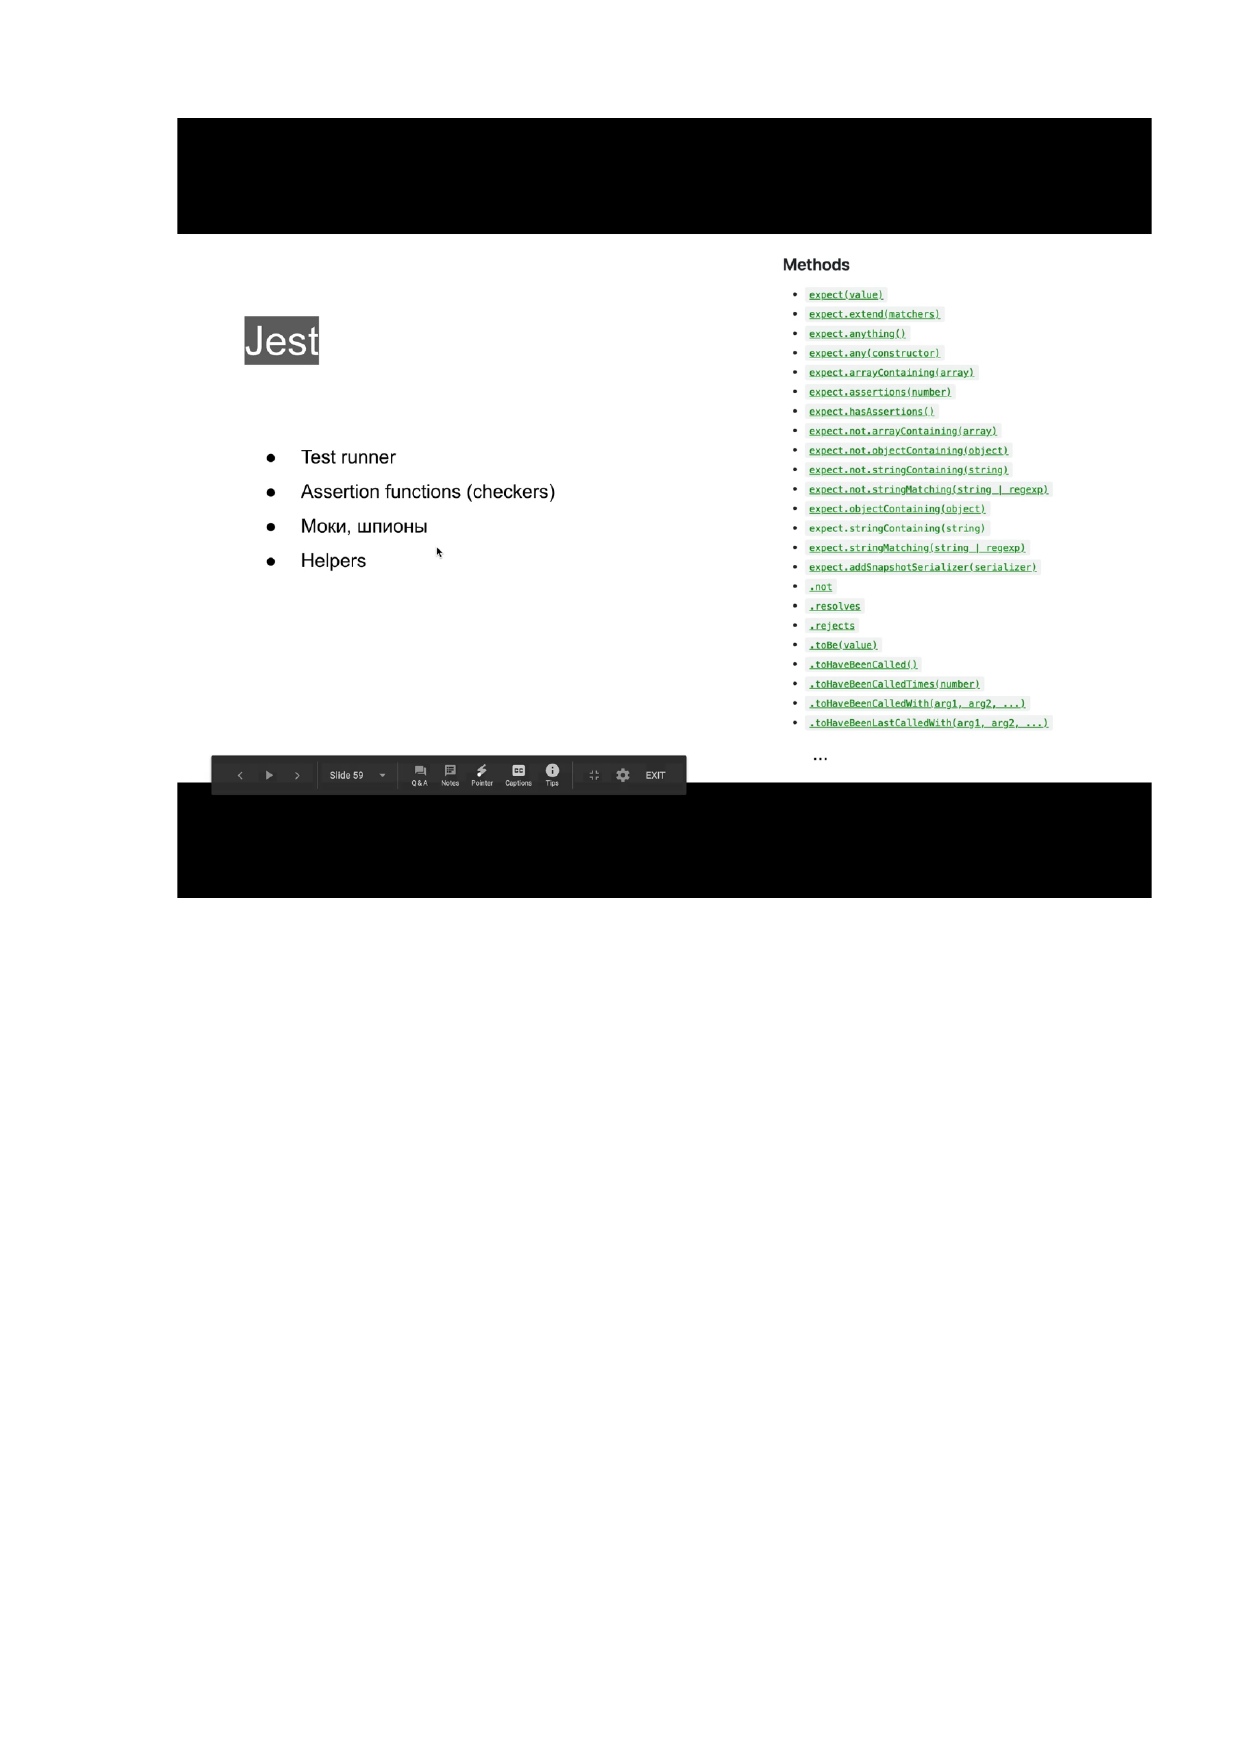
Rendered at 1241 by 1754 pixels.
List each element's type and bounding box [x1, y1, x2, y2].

picture [177, 118, 1152, 898]
